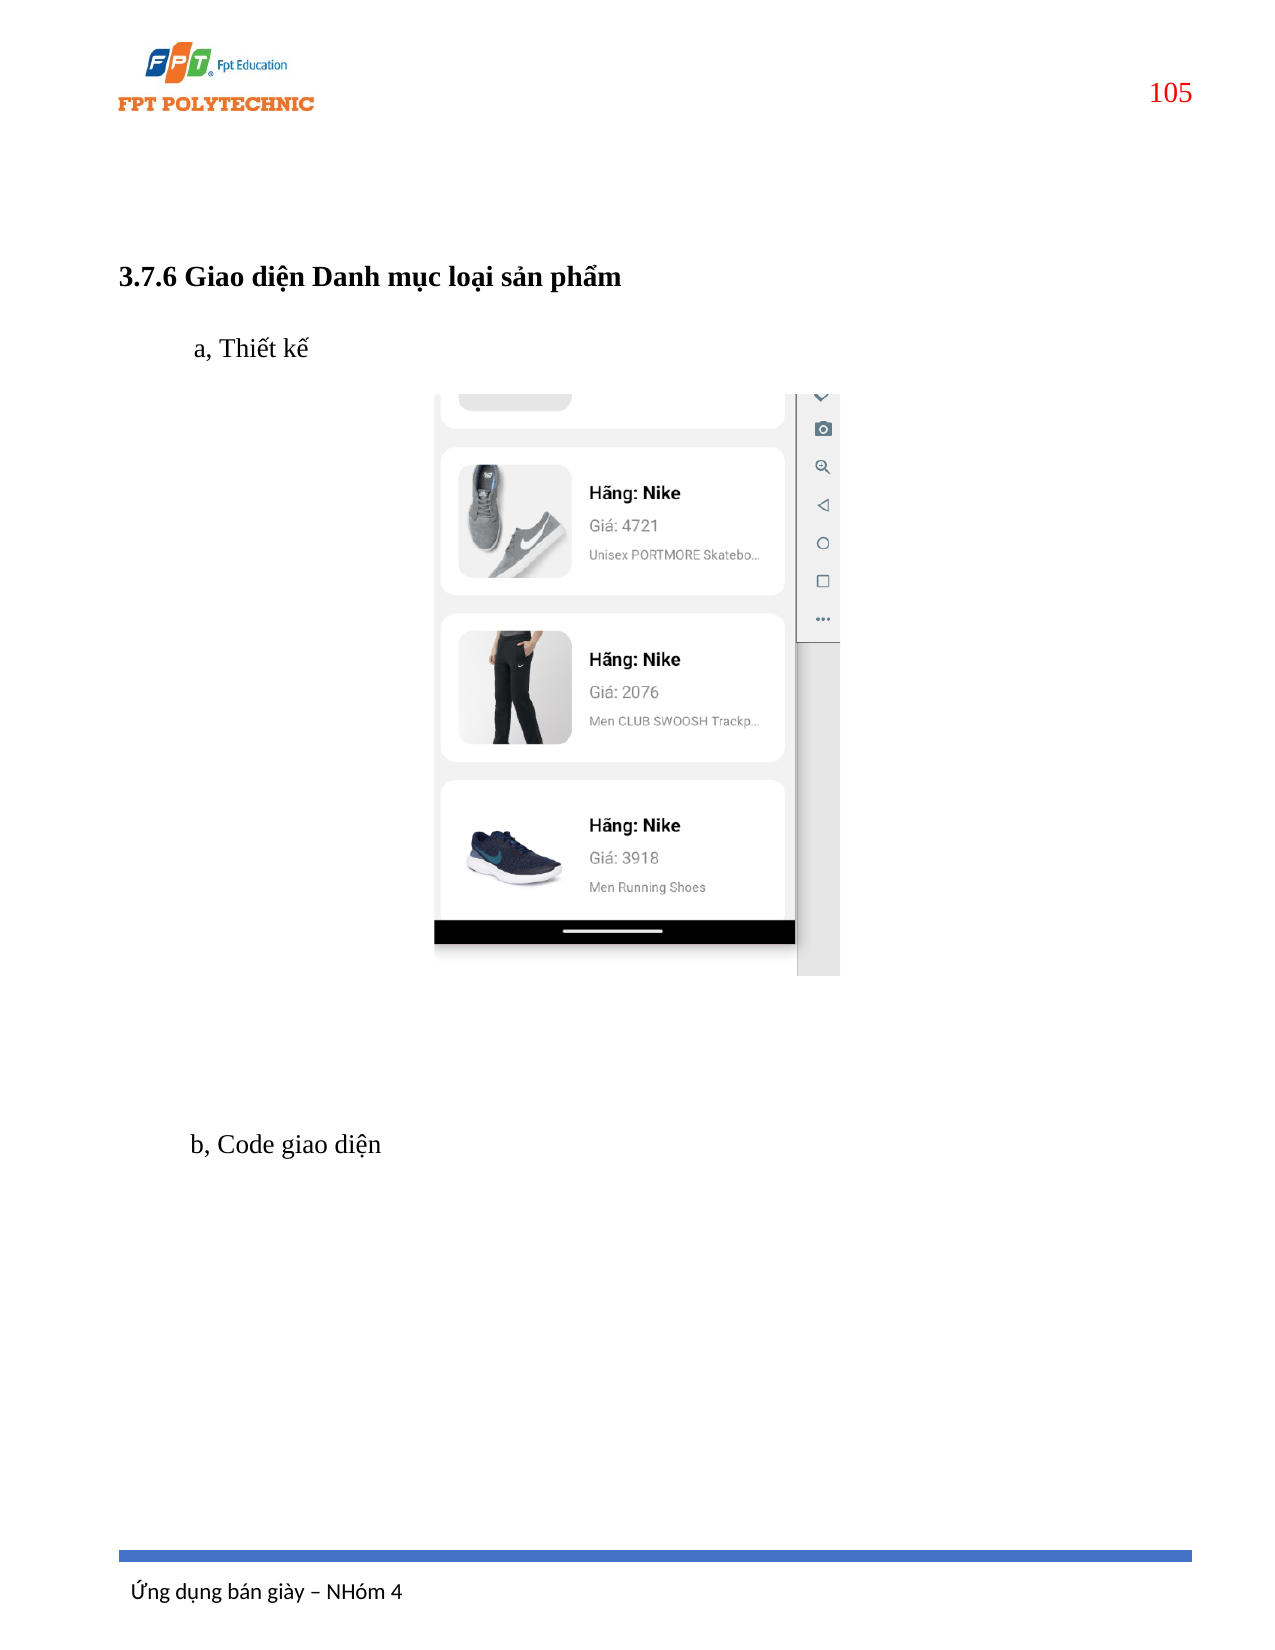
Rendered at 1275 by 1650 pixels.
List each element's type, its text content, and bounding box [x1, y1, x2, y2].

picture [118, 42, 316, 111]
text a, Thiết kế [193, 332, 1184, 363]
text b, Code giao diện [117, 1128, 1192, 1159]
subtitle 3.7.6 Giao diện Danh mục loại sản phẩm [118, 259, 1192, 293]
picture [434, 394, 840, 976]
